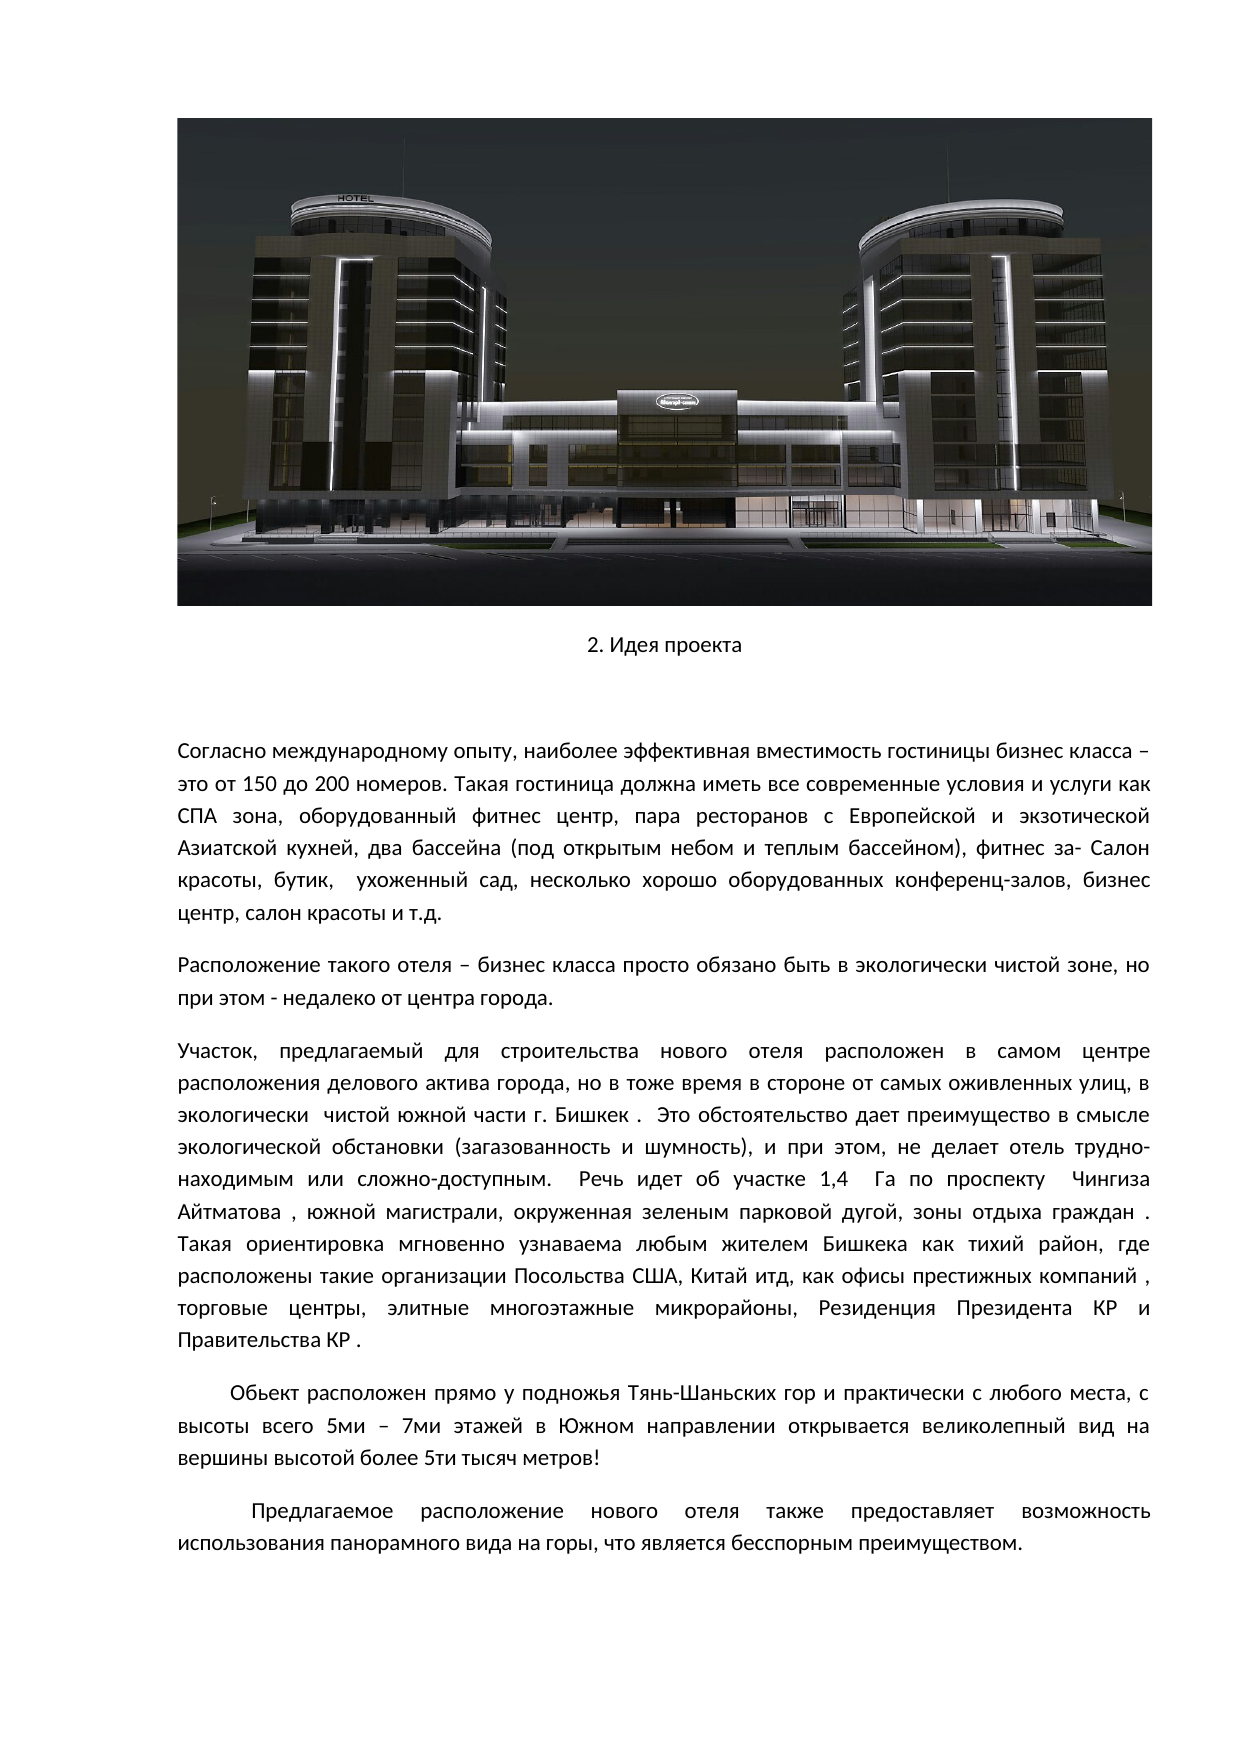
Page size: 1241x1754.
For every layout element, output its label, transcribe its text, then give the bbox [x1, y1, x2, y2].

text Предлагаемое расположение нового отеля также предоставляет возможность использования панорамного вида на горы, что является бесспорным преимуществом. [177, 1496, 1152, 1556]
picture [177, 118, 1153, 606]
text Расположение такого отеля – бизнес класса просто обязано быть в экологически чистой зоне, но при этом - недалеко от центра города. [177, 951, 1152, 1011]
text 2. Идея проекта [177, 631, 1152, 659]
text Согласно международному опыту, наиболее эффективная вместимость гостиницы бизнес класса – это от 150 до 200 номеров. Такая гостиница должна иметь все современные условия и услуги как СПА зона, оборудованный фитнес центр, пара ресторанов с Европейской и экзотической Азиатской кухней, два бассейна (под открытым небом и теплым бассейном), фитнес за- Салон красоты, бутик, ухоженный сад, несколько хорошо оборудованных конференц-залов, бизнес центр, салон красоты и т.д. [177, 737, 1152, 926]
text Участок, предлагаемый для строительства нового отеля расположен в самом центре расположения делового актива города, но в тоже время в стороне от самых оживленных улиц, в экологически чистой южной части г. Бишкек . Это обстоятельство дает преимущество в смысле экологической обстановки (загазованность и шумность), и при этом, не делает отель трудно-находимым или сложно-доступным. Речь идет об участке 1,4 Га по проспекту Чингиза Айтматова , южной магистрали, окруженная зеленым парковой дугой, зоны отдыха граждан . Такая ориентировка мгновенно узнаваема любым жителем Бишкека как тихий район, где расположены такие организации Посольства США, Китай итд, как офисы престижных компаний , торговые центры, элитные многоэтажные микрорайоны, Резиденция Президента КР и Правительства КР . [177, 1036, 1152, 1353]
text Обьект расположен прямо у подножья Тянь-Шаньских гор и практически с любого места, с высоты всего 5ми – 7ми этажей в Южном направлении открывается великолепный вид на вершины высотой более 5ти тысяч метров! [177, 1378, 1152, 1471]
